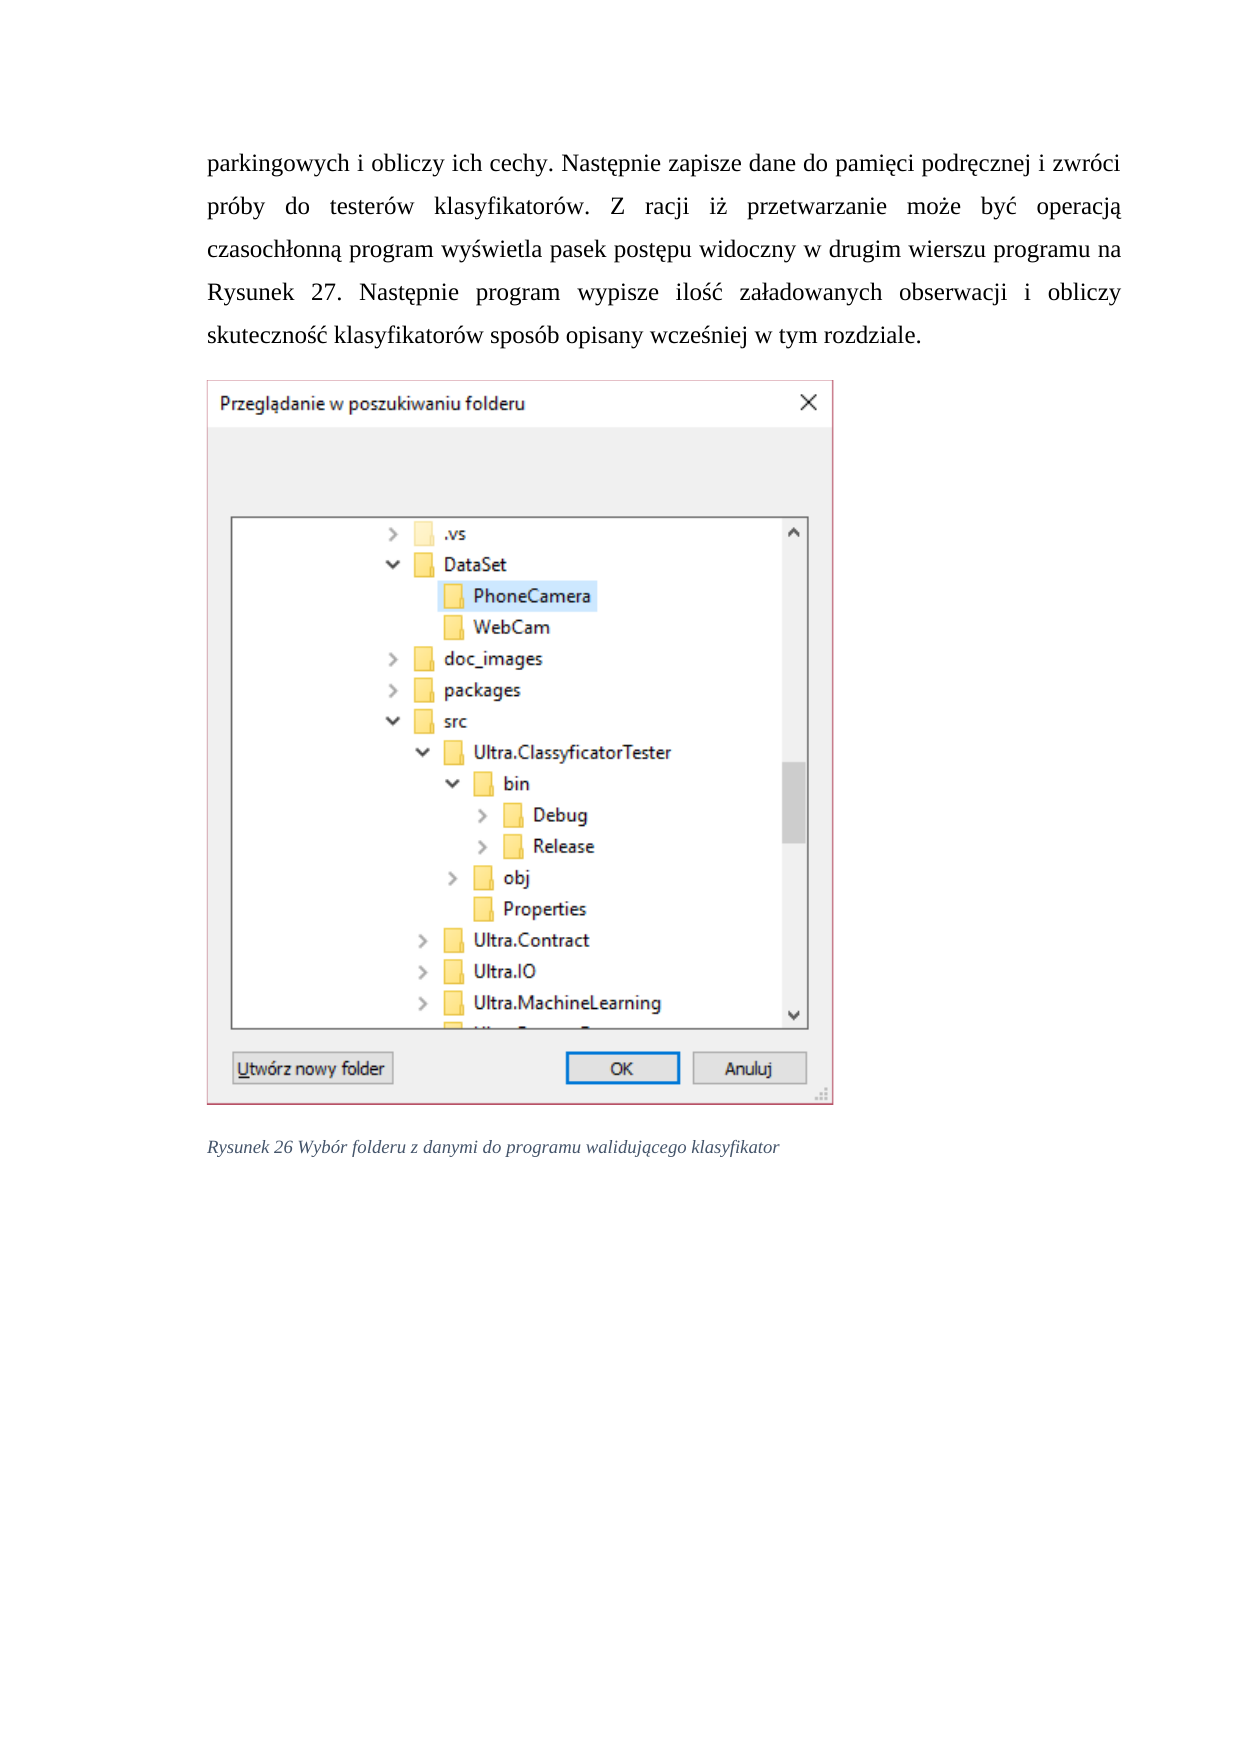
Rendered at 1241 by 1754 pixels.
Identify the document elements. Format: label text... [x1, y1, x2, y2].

picture [206, 380, 834, 1105]
text Rysunek 26 Wybór folderu z danymi do programu walidującego klasyfikator [207, 1136, 1122, 1158]
